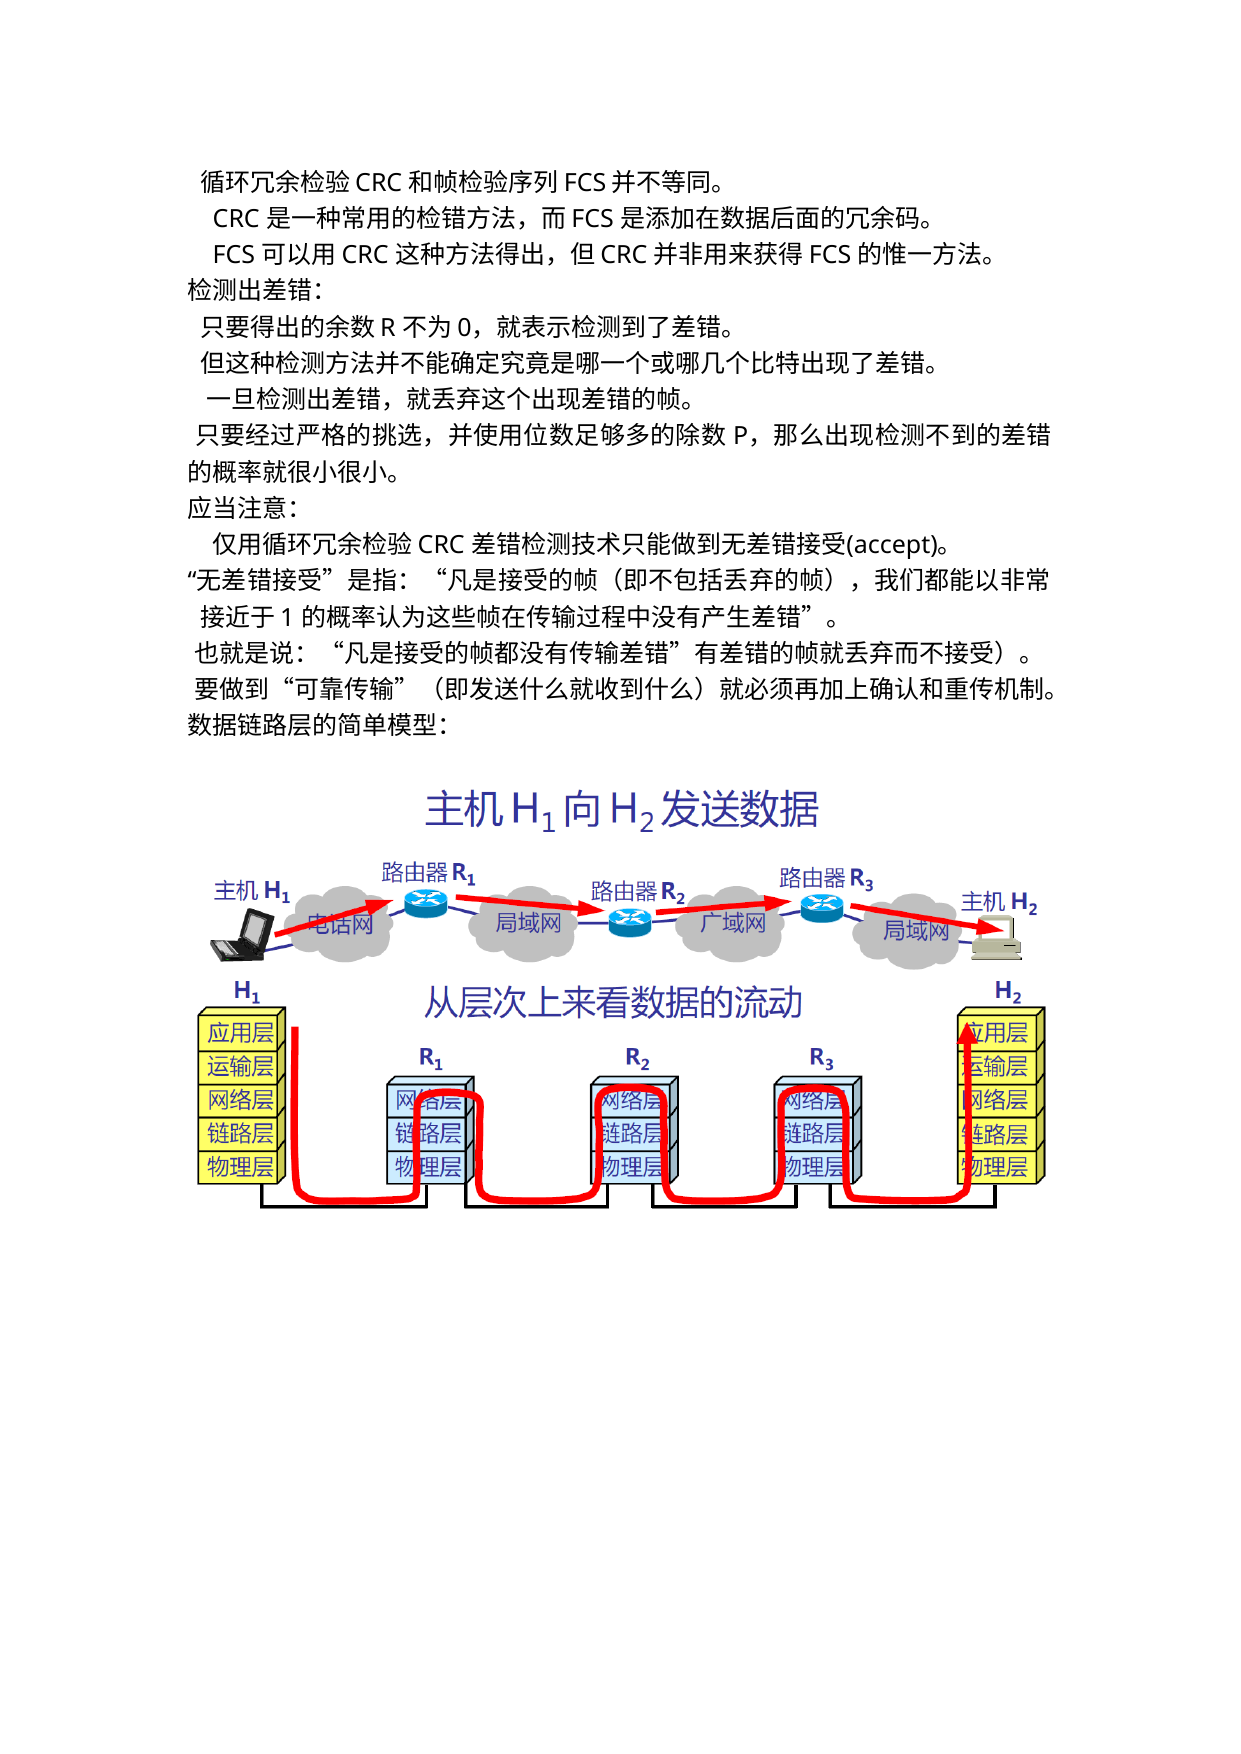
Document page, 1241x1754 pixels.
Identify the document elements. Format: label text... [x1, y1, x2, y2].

text 一旦检测出差错，就丢弃这个出现差错的帧。 [187, 379, 1053, 416]
text 仅用循环冗余检验CRC 差错检测技术只能做到无差错接受(accept)。 [187, 524, 1053, 561]
text 只要经过严格的挑选，并使用位数足够多的除数P，那么出现检测不到的差错的概率就很小很小。 [187, 416, 1053, 488]
text 但这种检测方法并不能确定究竟是哪一个或哪几个比特出现了差错。 [187, 343, 1053, 379]
text 只要得出的余数R 不为0，就表示检测到了差错。 [187, 307, 1053, 343]
picture [187, 771, 1053, 1209]
text “无差错接受”是指：“凡是接受的帧（即不包括丢弃的帧），我们都能以非常接近于1 的概率认为这些帧在传输过程中没有产生差错”。 [187, 561, 1053, 633]
text 应当注意： [187, 488, 1053, 524]
text 数据链路层的简单模型： [187, 706, 1053, 742]
text FCS 可以用CRC 这种方法得出，但CRC 并非用来获得FCS 的惟一方法。 [187, 234, 1053, 271]
text 要做到“可靠传输”（即发送什么就收到什么）就必须再加上确认和重传机制。 [187, 669, 1053, 706]
text 也就是说：“凡是接受的帧都没有传输差错”有差错的帧就丢弃而不接受）。 [187, 633, 1053, 669]
text 循环冗余检验CRC 和帧检验序列FCS并不等同。 [187, 162, 1053, 198]
text CRC 是一种常用的检错方法，而FCS 是添加在数据后面的冗余码。 [187, 198, 1053, 234]
text 检测出差错： [187, 271, 1053, 307]
